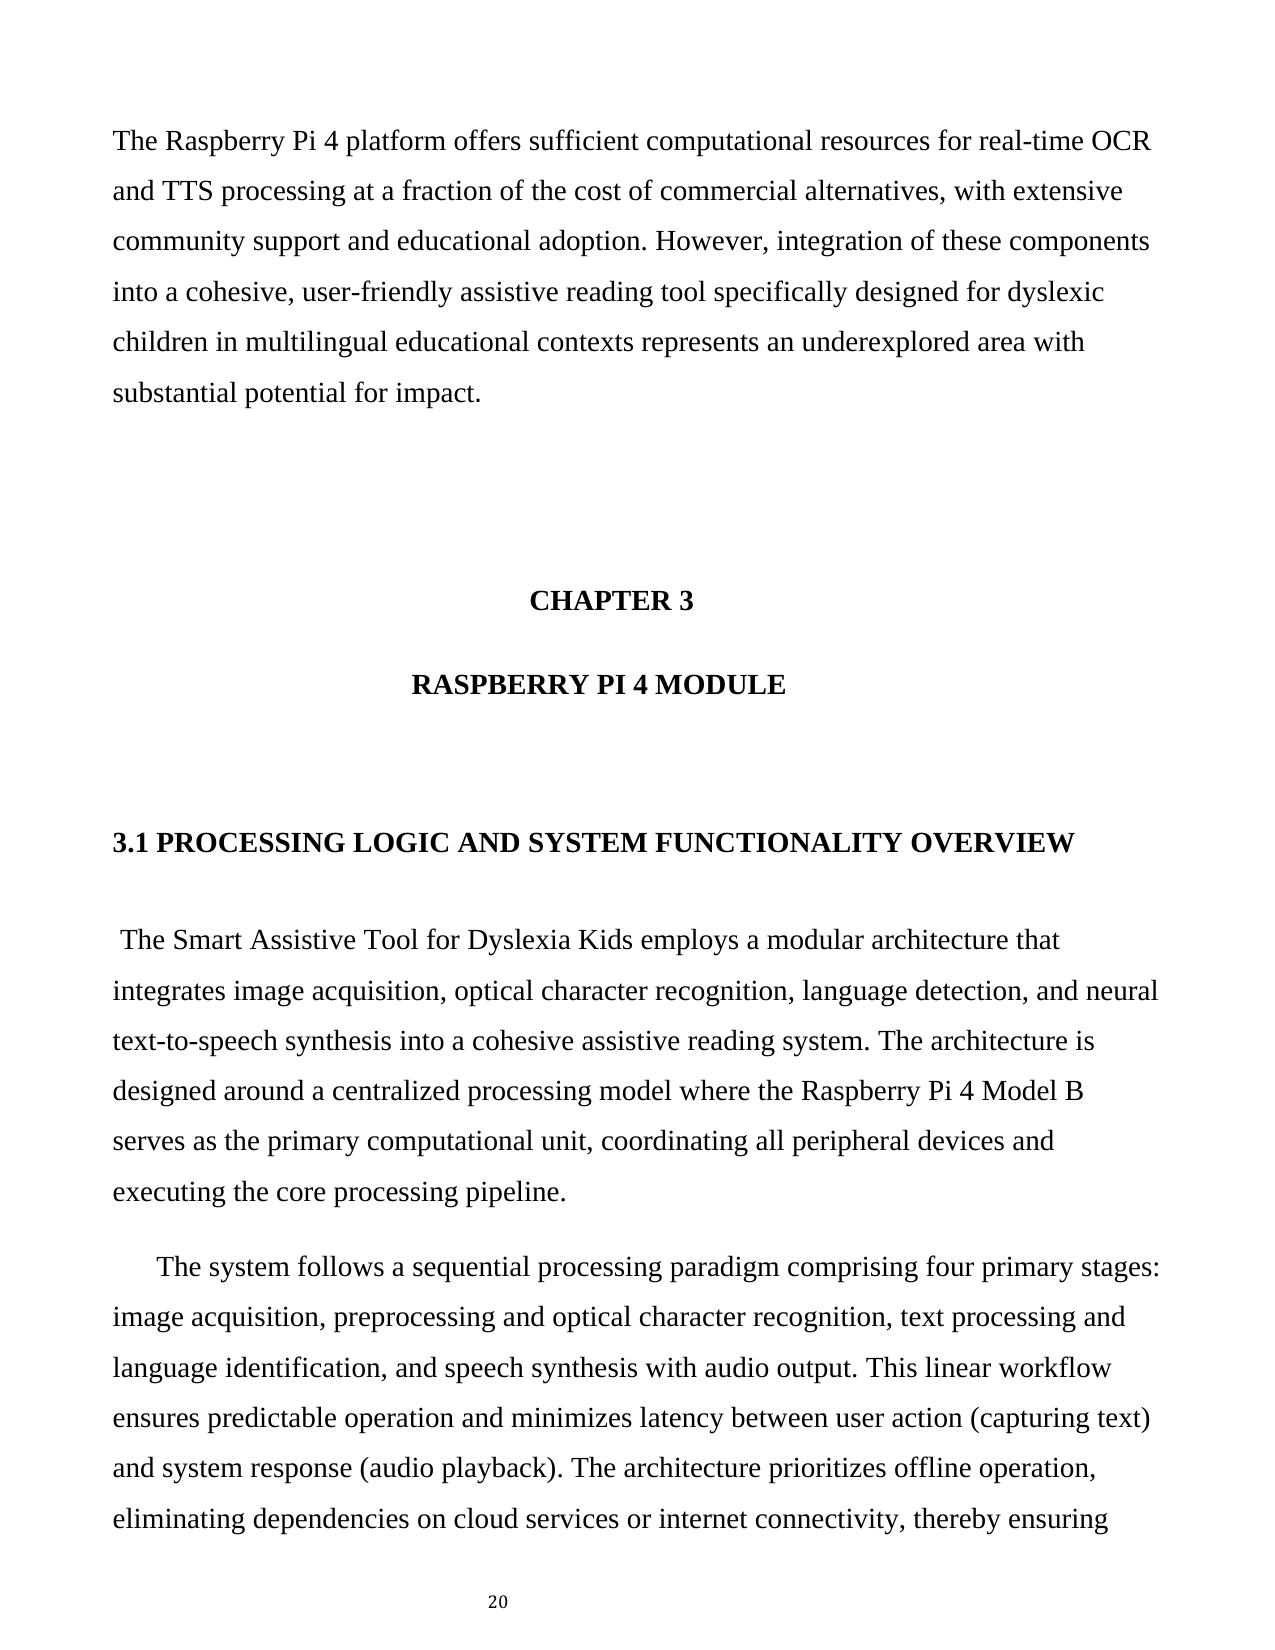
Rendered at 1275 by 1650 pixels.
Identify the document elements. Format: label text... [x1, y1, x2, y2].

text The Smart Assistive Tool for Dyslexia Kids employs a modular architecture that integrates image acquisition, optical character recognition, language detection, and neural text-to-speech synthesis into a cohesive assistive reading system. The architecture is designed around a centralized processing model where the Raspberry Pi 4 Model B serves as the primary computational unit, coordinating all peripheral devices and executing the core processing pipeline. [112, 922, 1162, 1207]
subtitle RASPBERRY PI 4 MODULE [112, 667, 1162, 701]
subtitle 3.1 PROCESSING LOGIC AND SYSTEM FUNCTIONALITY OVERVIEW [112, 825, 1162, 897]
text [112, 1249, 1162, 1534]
text The Raspberry Pi 4 platform offers sufficient computational resources for real-time OCR and TTS processing at a fraction of the cost of commercial alternatives, with extensive community support and educational adoption. However, integration of these components into a cohesive, user-friendly assistive reading tool specifically designed for dyslexic children in multilingual educational contexts represents an underexplored area with substantial potential for impact. [112, 123, 1162, 409]
subtitle CHAPTER 3 [112, 583, 1162, 617]
